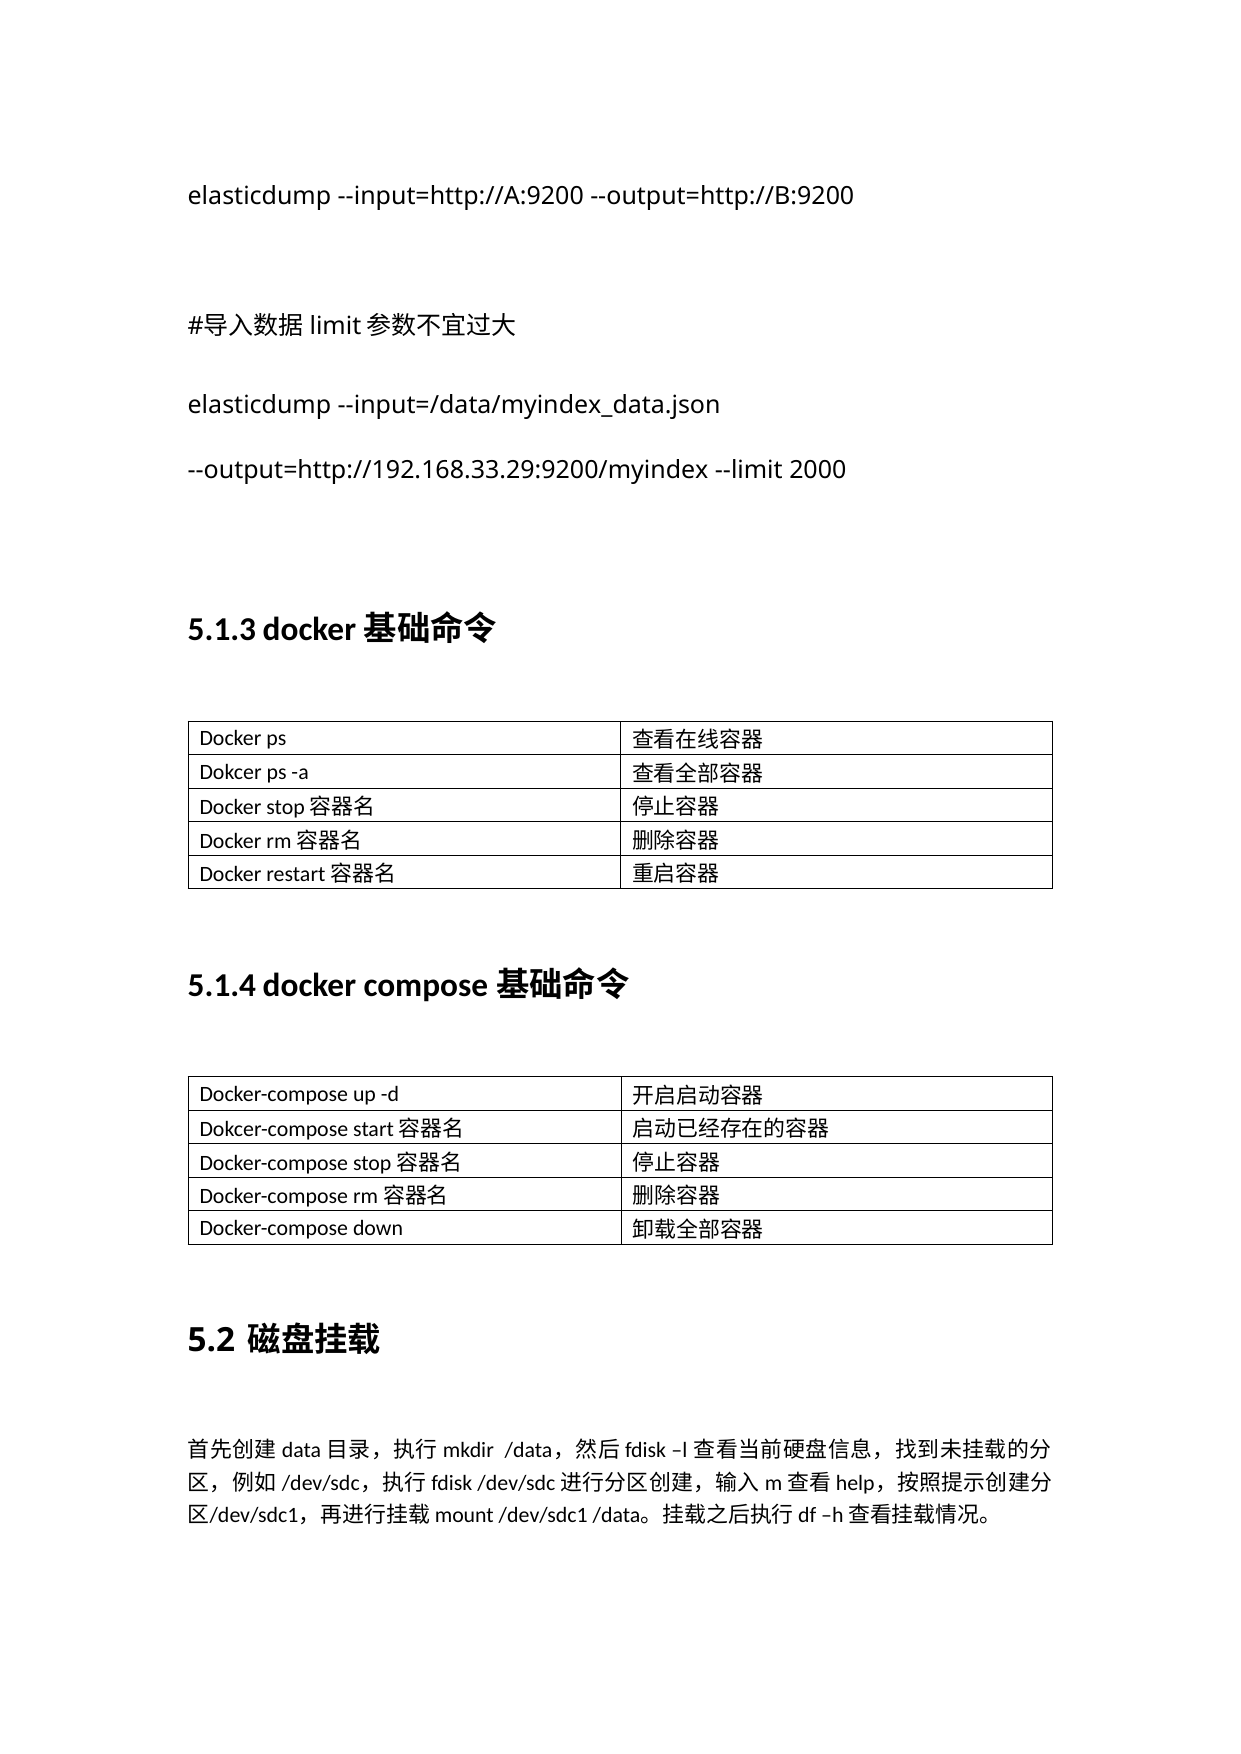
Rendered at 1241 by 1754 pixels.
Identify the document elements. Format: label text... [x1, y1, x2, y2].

table_cell 删除容器 [622, 1178, 1052, 1210]
text elasticdump --input=http://A:9200 --output=http://B:9200 [187, 162, 1053, 227]
table_cell Docker-compose rm 容器名 [189, 1178, 621, 1210]
table_cell 停止容器 [622, 1144, 1052, 1177]
table_header Docker-compose up -d [189, 1077, 621, 1110]
table_cell 删除容器 [621, 822, 1052, 855]
table_cell Docker restart 容器名 [189, 856, 620, 888]
table_cell 重启容器 [621, 856, 1052, 888]
table_cell Dokcer-compose start 容器名 [189, 1111, 621, 1143]
table_cell Docker stop 容器名 [189, 789, 620, 821]
text 首先创建data目录，执行mkdir /data，然后fdisk –l 查看当前硬盘信息，找到未挂载的分区，例如 /dev/sdc，执行fdisk /dev/sdc进行分区创建，输入m查看help，按照提示创建分区/dev/sdc1，再进行挂载 mount /dev/sdc1 /data。挂载之后执行df –h查看挂载情况。 [187, 1432, 1053, 1529]
table_cell Docker rm 容器名 [189, 822, 620, 855]
text #导入数据 limit参数不宜过大 [187, 291, 1053, 356]
subtitle docker compose 基础命令 [187, 949, 1053, 1014]
table_cell 查看全部容器 [621, 755, 1052, 788]
table_cell 停止容器 [621, 789, 1052, 821]
table_cell 卸载全部容器 [622, 1211, 1052, 1244]
text elasticdump --input=/data/myindex_data.json --output=http://192.168.33.29:9200/myindex --limit 2000 [187, 371, 1053, 501]
table_cell Docker-compose stop 容器名 [189, 1144, 621, 1177]
table_header Docker ps [189, 722, 620, 754]
subtitle docker 基础命令 [187, 593, 1053, 658]
subtitle 磁盘挂载 [187, 1304, 1053, 1369]
table_header 开启启动容器 [622, 1077, 1052, 1110]
table_header 查看在线容器 [621, 722, 1052, 754]
table_cell Docker-compose down [189, 1211, 621, 1244]
table_cell Dokcer ps -a [189, 755, 620, 788]
table_cell 启动已经存在的容器 [622, 1111, 1052, 1143]
